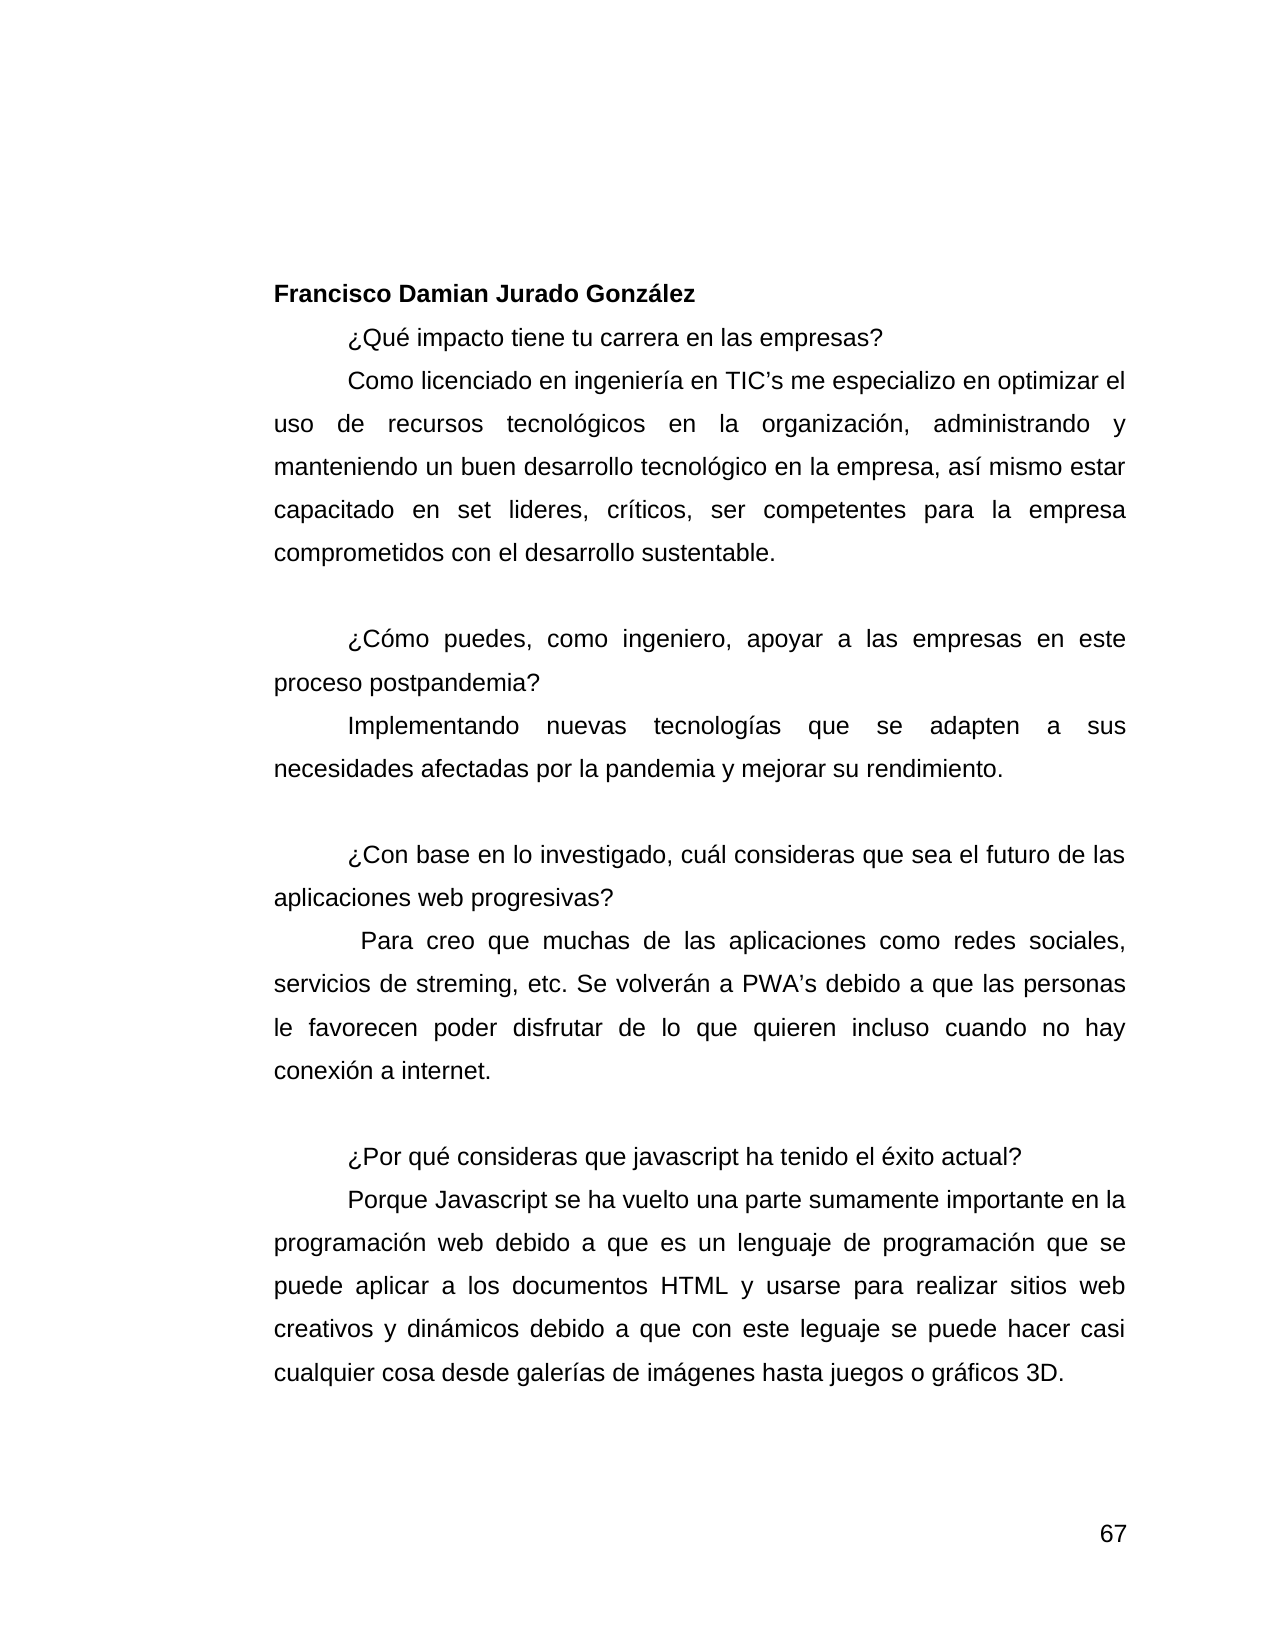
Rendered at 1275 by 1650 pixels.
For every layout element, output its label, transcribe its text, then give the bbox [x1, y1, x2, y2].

text ¿Con base en lo investigado, cuál consideras que sea el futuro de las aplicaciones web progresivas? [273, 840, 1127, 912]
text Para creo que muchas de las aplicaciones como redes sociales, servicios de streming, etc. Se volverán a PWA’s debido a que las personas le favorecen poder disfrutar de lo que quieren incluso cuando no hay conexión a internet. [273, 926, 1127, 1084]
text ¿Cómo puedes, como ingeniero, apoyar a las empresas en este proceso postpandemia? [273, 624, 1127, 696]
text Francisco Damian Jurado González [273, 279, 1127, 308]
text Porque Javascript se ha vuelto una parte sumamente importante en la programación web debido a que es un lenguaje de programación que se puede aplicar a los documentos HTML y usarse para realizar sitios web creativos y dinámicos debido a que con este leguaje se puede hacer casi cualquier cosa desde galerías de imágenes hasta juegos o gráficos 3D. [273, 1185, 1127, 1386]
text Como licenciado en ingeniería en TIC’s me especializo en optimizar el uso de recursos tecnológicos en la organización, administrando y manteniendo un buen desarrollo tecnológico en la empresa, así mismo estar capacitado en set lideres, críticos, ser competentes para la empresa comprometidos con el desarrollo sustentable. [273, 366, 1127, 567]
text ¿Por qué consideras que javascript ha tenido el éxito actual? [273, 1142, 1127, 1171]
text ¿Qué impacto tiene tu carrera en las empresas? [273, 322, 1127, 351]
text Implementando nuevas tecnologías que se adapten a sus necesidades afectadas por la pandemia y mejorar su rendimiento. [273, 711, 1127, 782]
